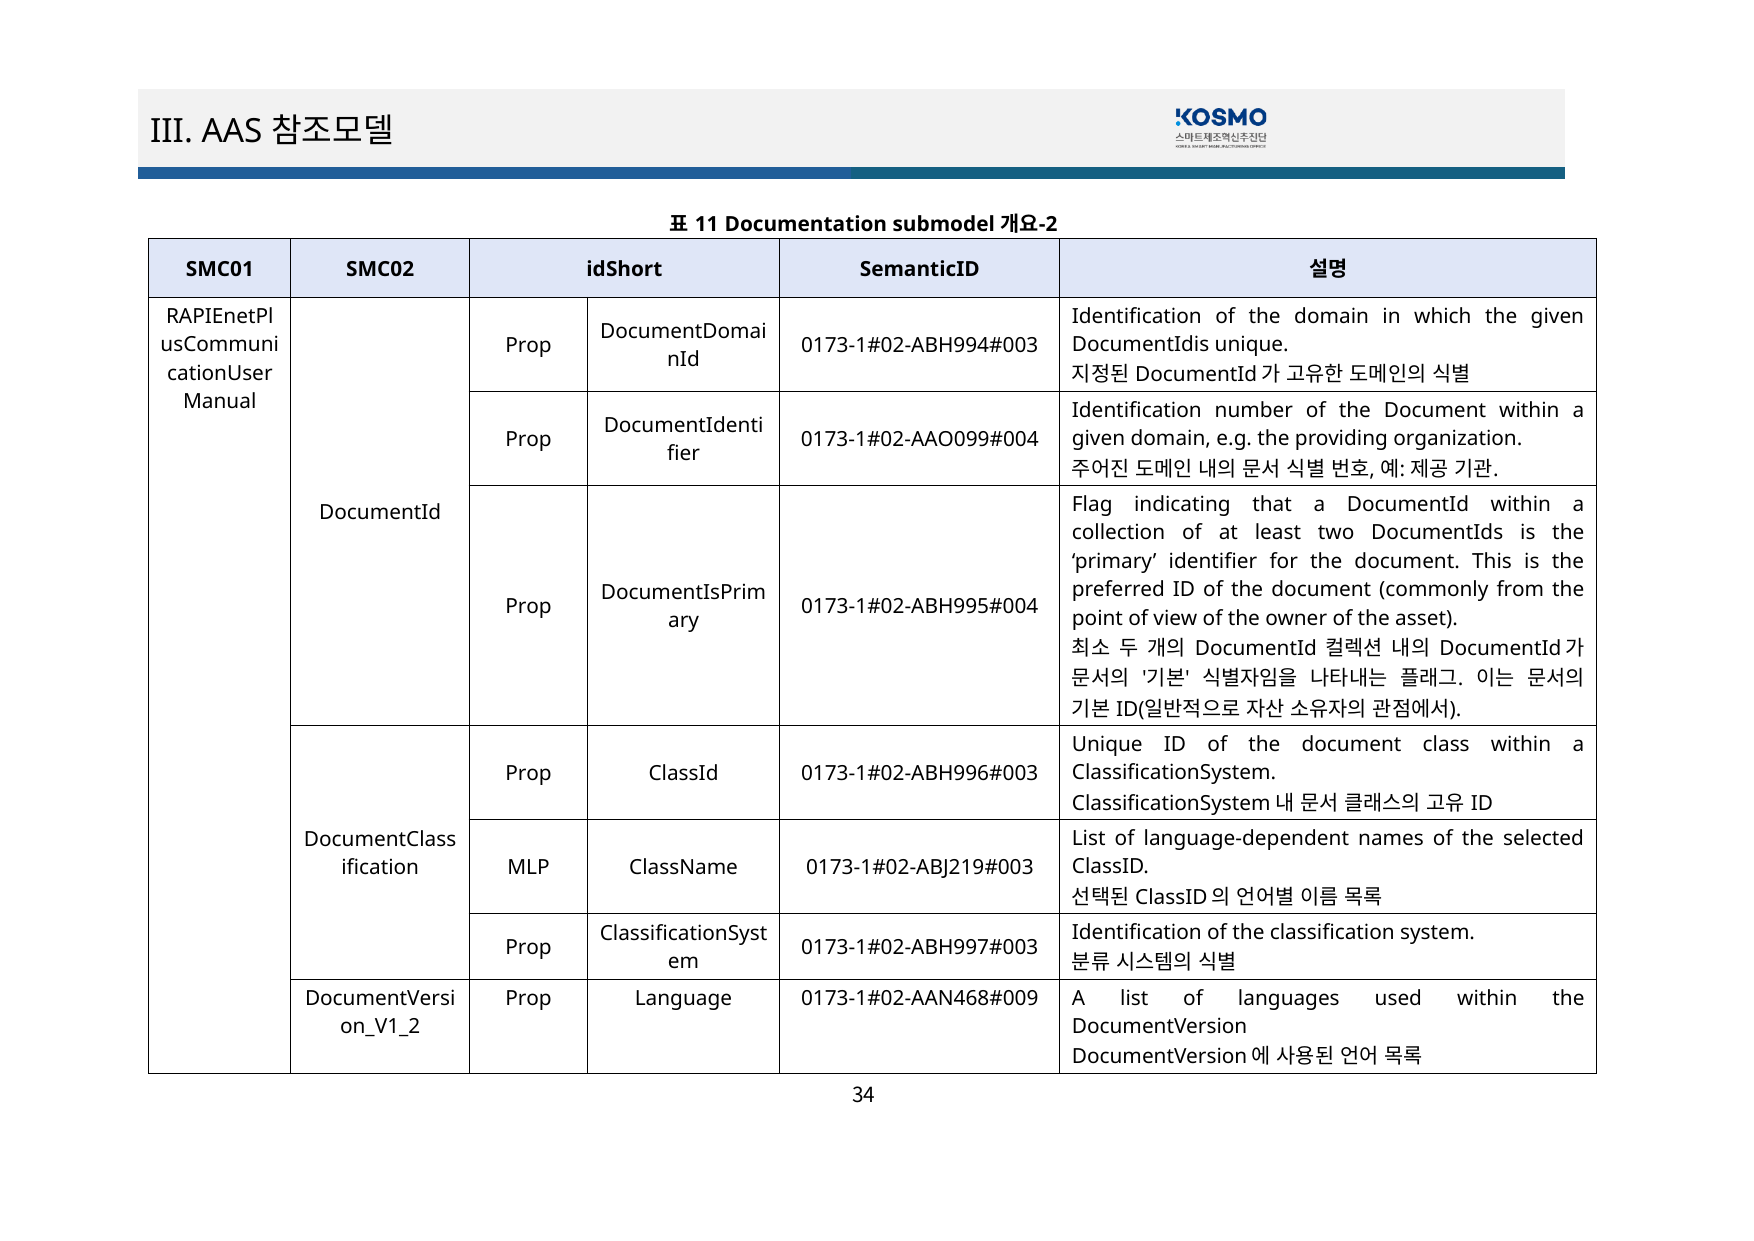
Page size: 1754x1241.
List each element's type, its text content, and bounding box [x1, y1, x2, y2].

table_cell Prop [470, 486, 587, 725]
table_cell DocumentIsPrimary [588, 486, 779, 725]
table_cell Prop [470, 914, 587, 979]
table_cell A list of languages used within the DocumentVersion DocumentVersion에 사용된 언어 목록 [1060, 980, 1596, 1073]
picture [1175, 108, 1267, 148]
table_cell Prop [470, 980, 587, 1073]
table_cell 0173-1#02-AAO099#004 [780, 392, 1059, 485]
table_header SMC01 [149, 239, 290, 297]
table_cell 0173-1#02-AAN468#009 [780, 980, 1059, 1073]
table_cell Prop [470, 392, 587, 485]
table_cell ClassId [588, 726, 779, 819]
table_header idShort [470, 239, 779, 297]
table_cell DocumentId [291, 298, 469, 725]
table_cell RAPIEnetPlusCommunicationUserManual [149, 298, 290, 1073]
table_cell MLP [470, 820, 587, 913]
table_cell 0173-1#02-ABH994#003 [780, 298, 1059, 391]
table_cell Unique ID of the document class within a ClassificationSystem. ClassificationSystem내 문서 클래스의 고유 ID [1060, 726, 1596, 819]
table_cell ClassName [588, 820, 779, 913]
table_cell 0173-1#02-ABH995#004 [780, 486, 1059, 725]
table_cell ClassificationSystem [588, 914, 779, 979]
table_cell Identification of the classification system. 분류 시스템의 식별 [1060, 914, 1596, 979]
table_cell 0173-1#02-ABH997#003 [780, 914, 1059, 979]
table_cell 0173-1#02-ABH996#003 [780, 726, 1059, 819]
table_cell 0173-1#02-ABJ219#003 [780, 820, 1059, 913]
table_cell Flag indicating that a DocumentId within a collection of at least two DocumentIds is the ‘primary’ identifier for the document. This is the preferred ID of the document (commonly from the point of view of the owner of the asset). 최소 두 개의 DocumentId 컬렉션 내의 DocumentId가 문서의 '기본' 식별자임을 나타내는 플래그. 이는 문서의 기본 ID(일반적으로 자산 소유자의 관점에서). [1060, 486, 1596, 725]
table_cell Prop [470, 298, 587, 391]
table_cell Identification number of the Document within a given domain, e.g. the providing organization. 주어진 도메인 내의 문서 식별 번호, 예: 제공 기관. [1060, 392, 1596, 485]
table_header 설명 [1060, 239, 1596, 297]
table_cell DocumentIdentifier [588, 392, 779, 485]
table_header SMC02 [291, 239, 469, 297]
table_cell DocumentClassification [291, 726, 469, 979]
table_cell Language [588, 980, 779, 1073]
table_cell DocumentDomainId [588, 298, 779, 391]
table_cell Prop [470, 726, 587, 819]
table_cell List of language-dependent names of the selected ClassID. 선택된 ClassID의 언어별 이름 목록 [1060, 820, 1596, 913]
table_cell Identification of the domain in which the given DocumentIdis unique. 지정된 DocumentId가 고유한 도메인의 식별 [1060, 298, 1596, 391]
table_header SemanticID [780, 239, 1059, 297]
table_cell DocumentVersion_V1_2 [291, 980, 469, 1073]
